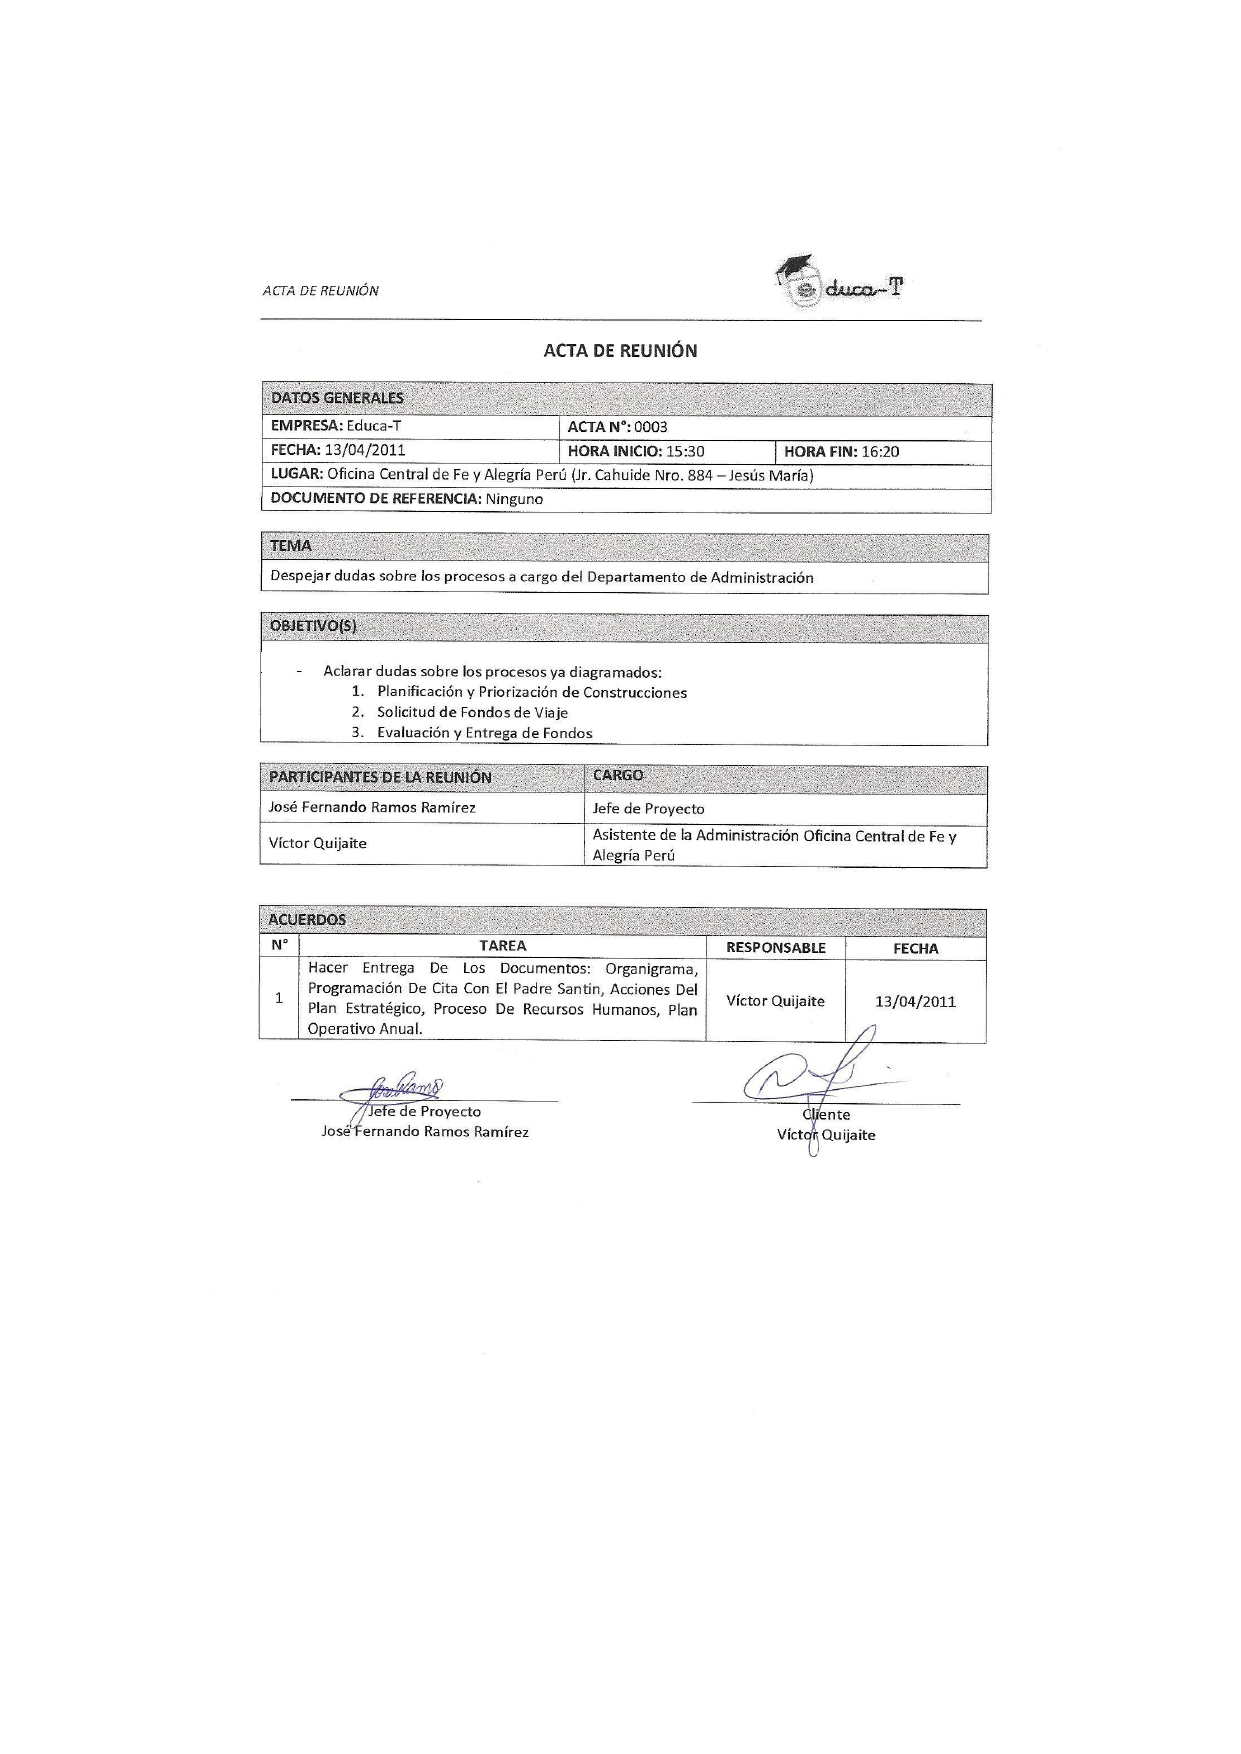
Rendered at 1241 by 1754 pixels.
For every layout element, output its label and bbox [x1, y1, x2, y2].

picture [177, 147, 1063, 1426]
